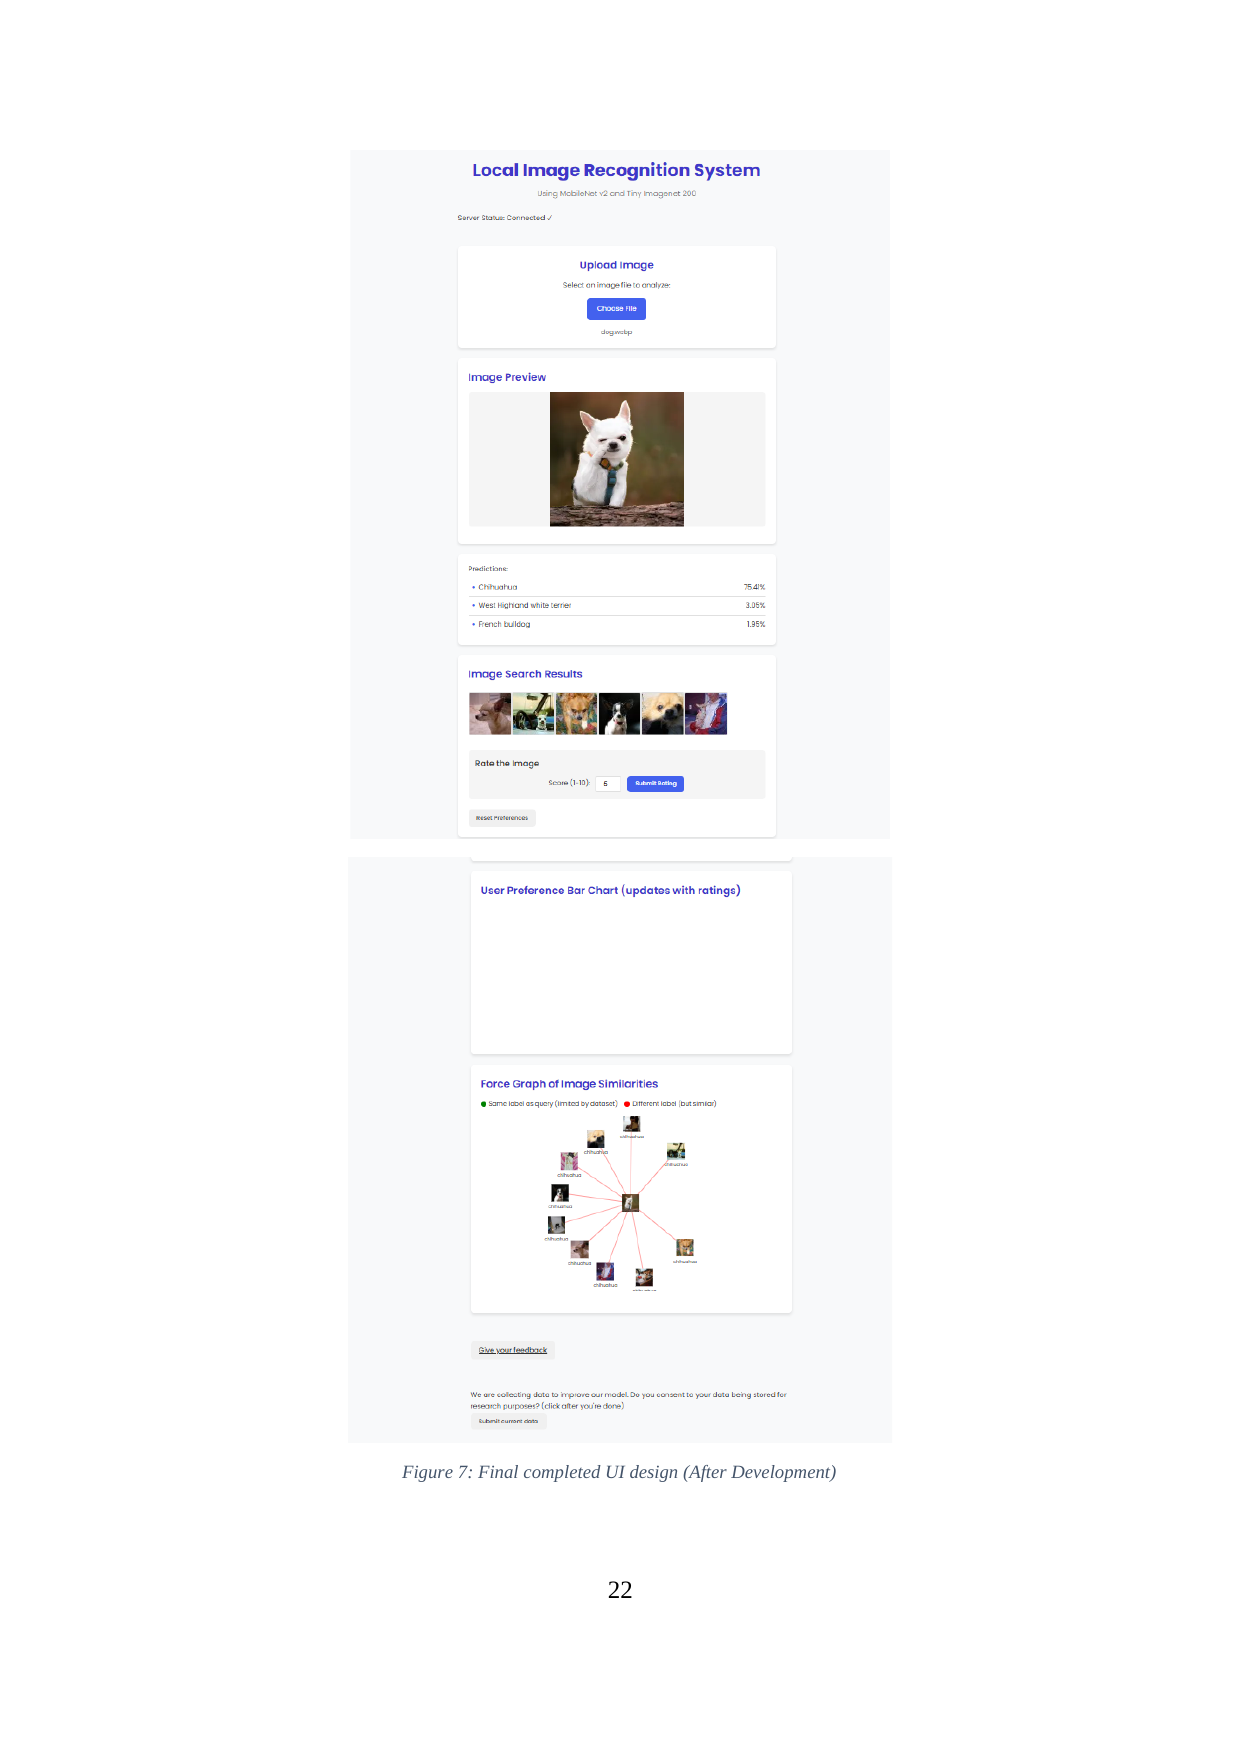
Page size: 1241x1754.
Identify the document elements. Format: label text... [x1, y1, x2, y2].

text Figure 7: Final completed UI design (After Development) [150, 1461, 1090, 1483]
picture [350, 150, 890, 839]
picture [348, 857, 893, 1443]
